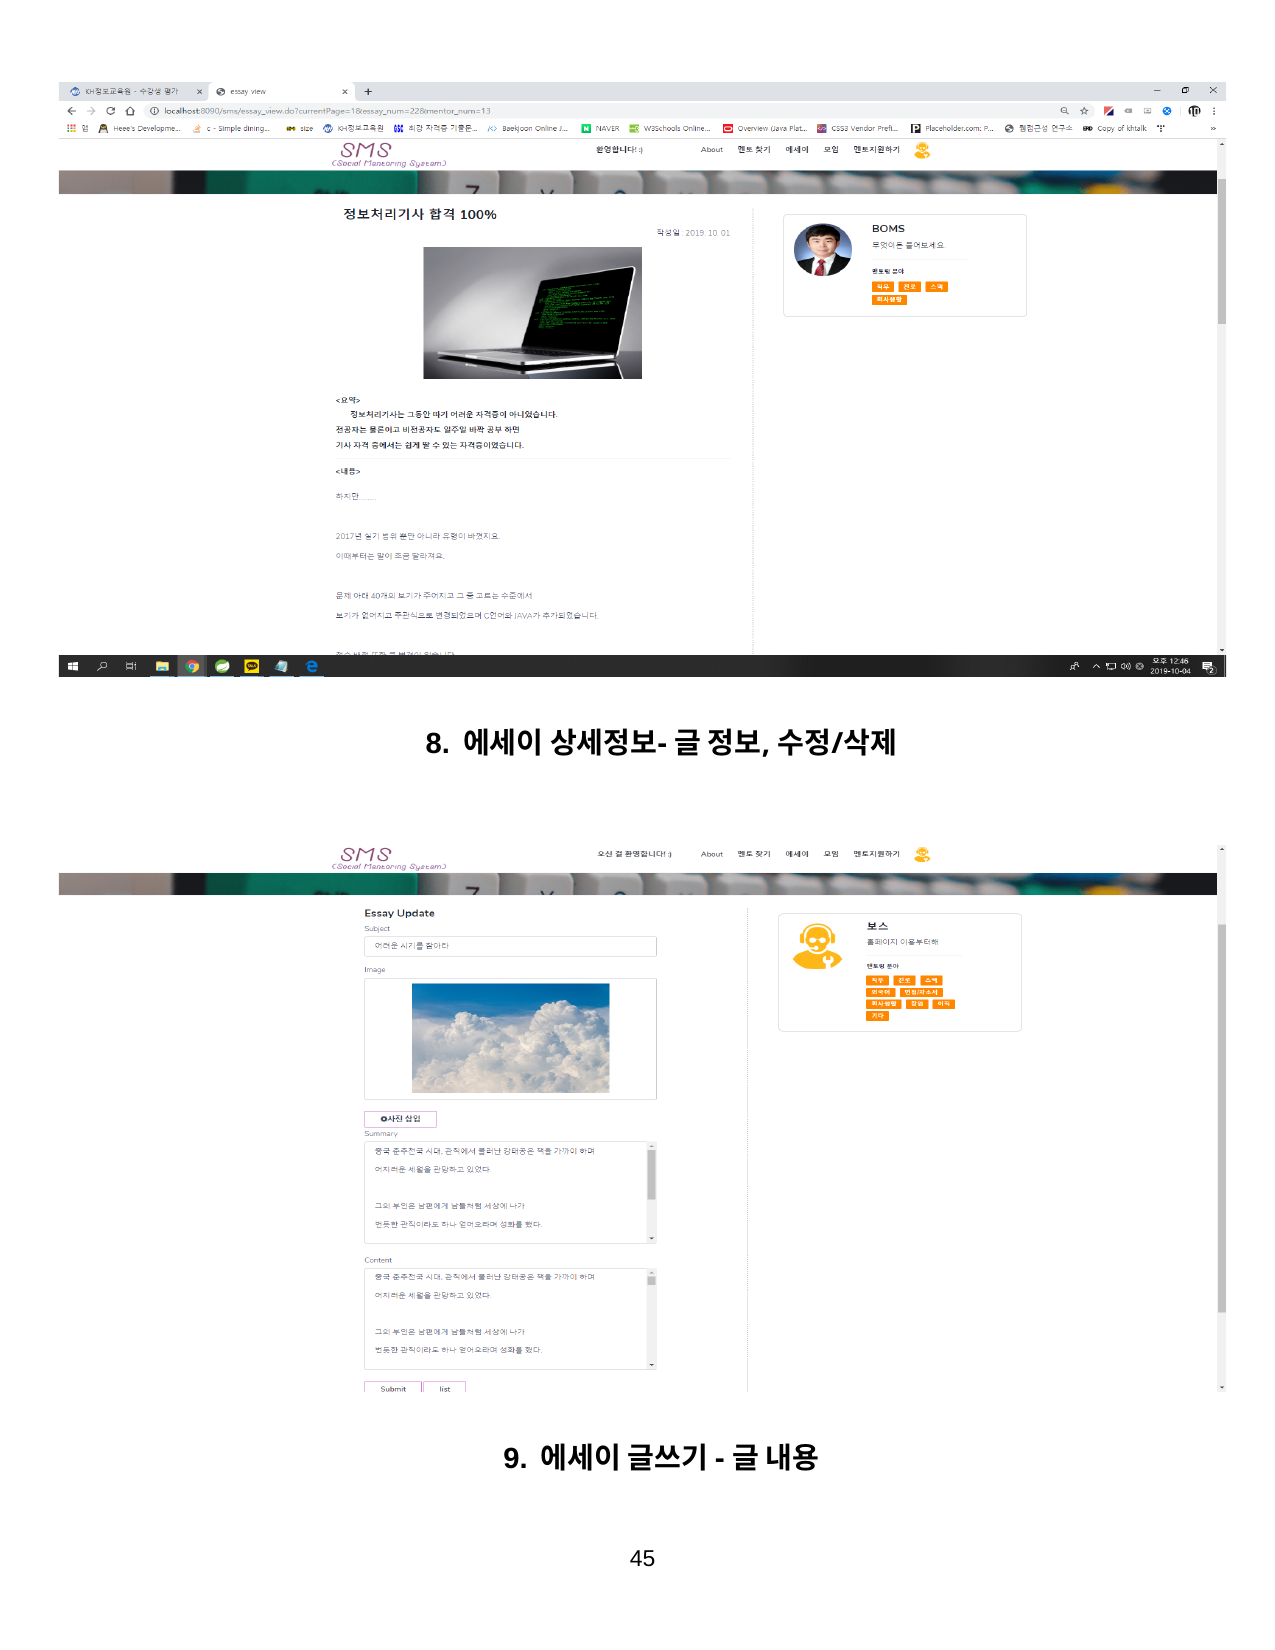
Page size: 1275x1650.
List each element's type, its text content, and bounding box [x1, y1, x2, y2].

list 에세이 글쓰기 - 글 내용 [96, 1434, 1226, 1477]
picture [58, 845, 1227, 1392]
list 에세이 상세정보- 글 정보, 수정/삭제 [96, 719, 1226, 762]
picture [58, 82, 1227, 677]
